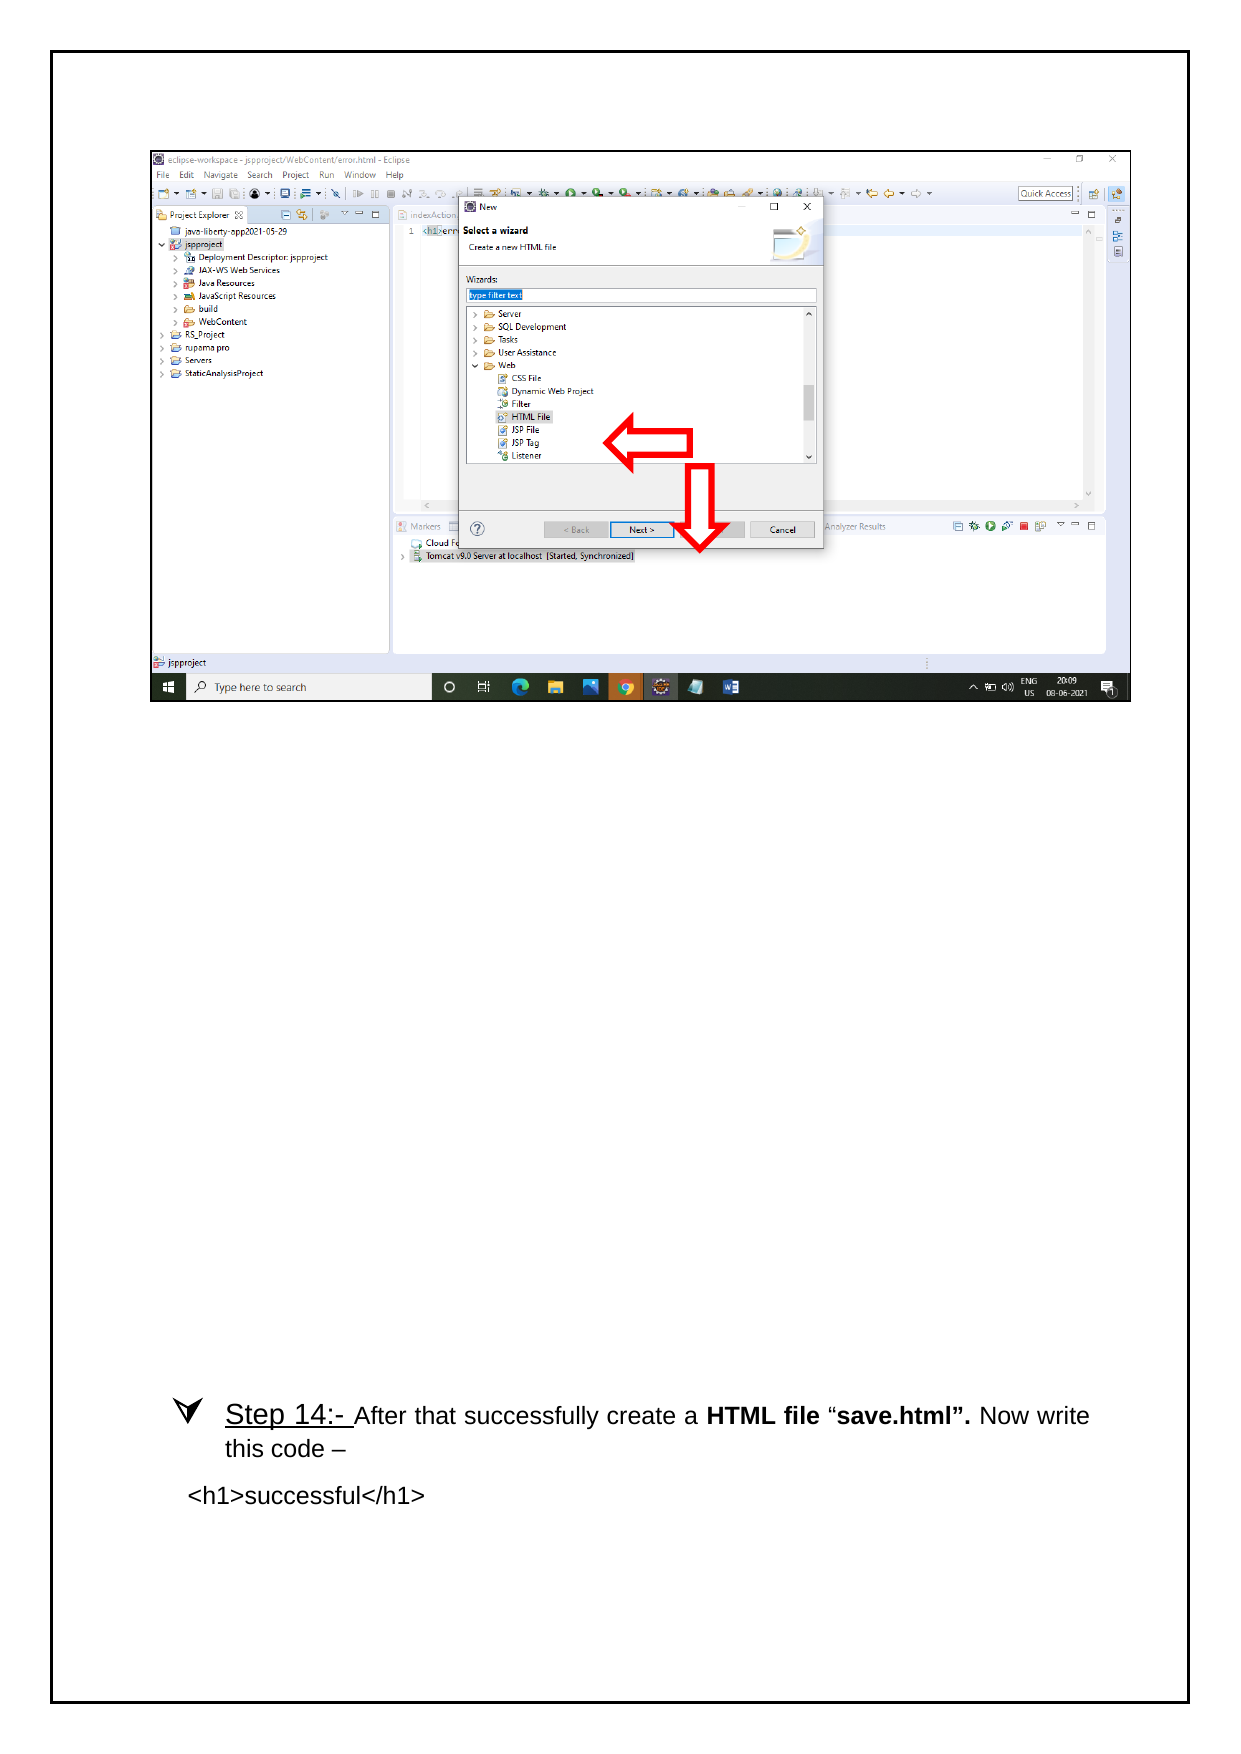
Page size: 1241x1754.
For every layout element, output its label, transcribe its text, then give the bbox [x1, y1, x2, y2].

picture [152, 152, 1130, 700]
text <h1>successful</h1> [187, 1481, 1090, 1510]
list Step 14:- After that successfully create a HTML file “save.html”. Now write this code – [187, 1397, 1090, 1463]
